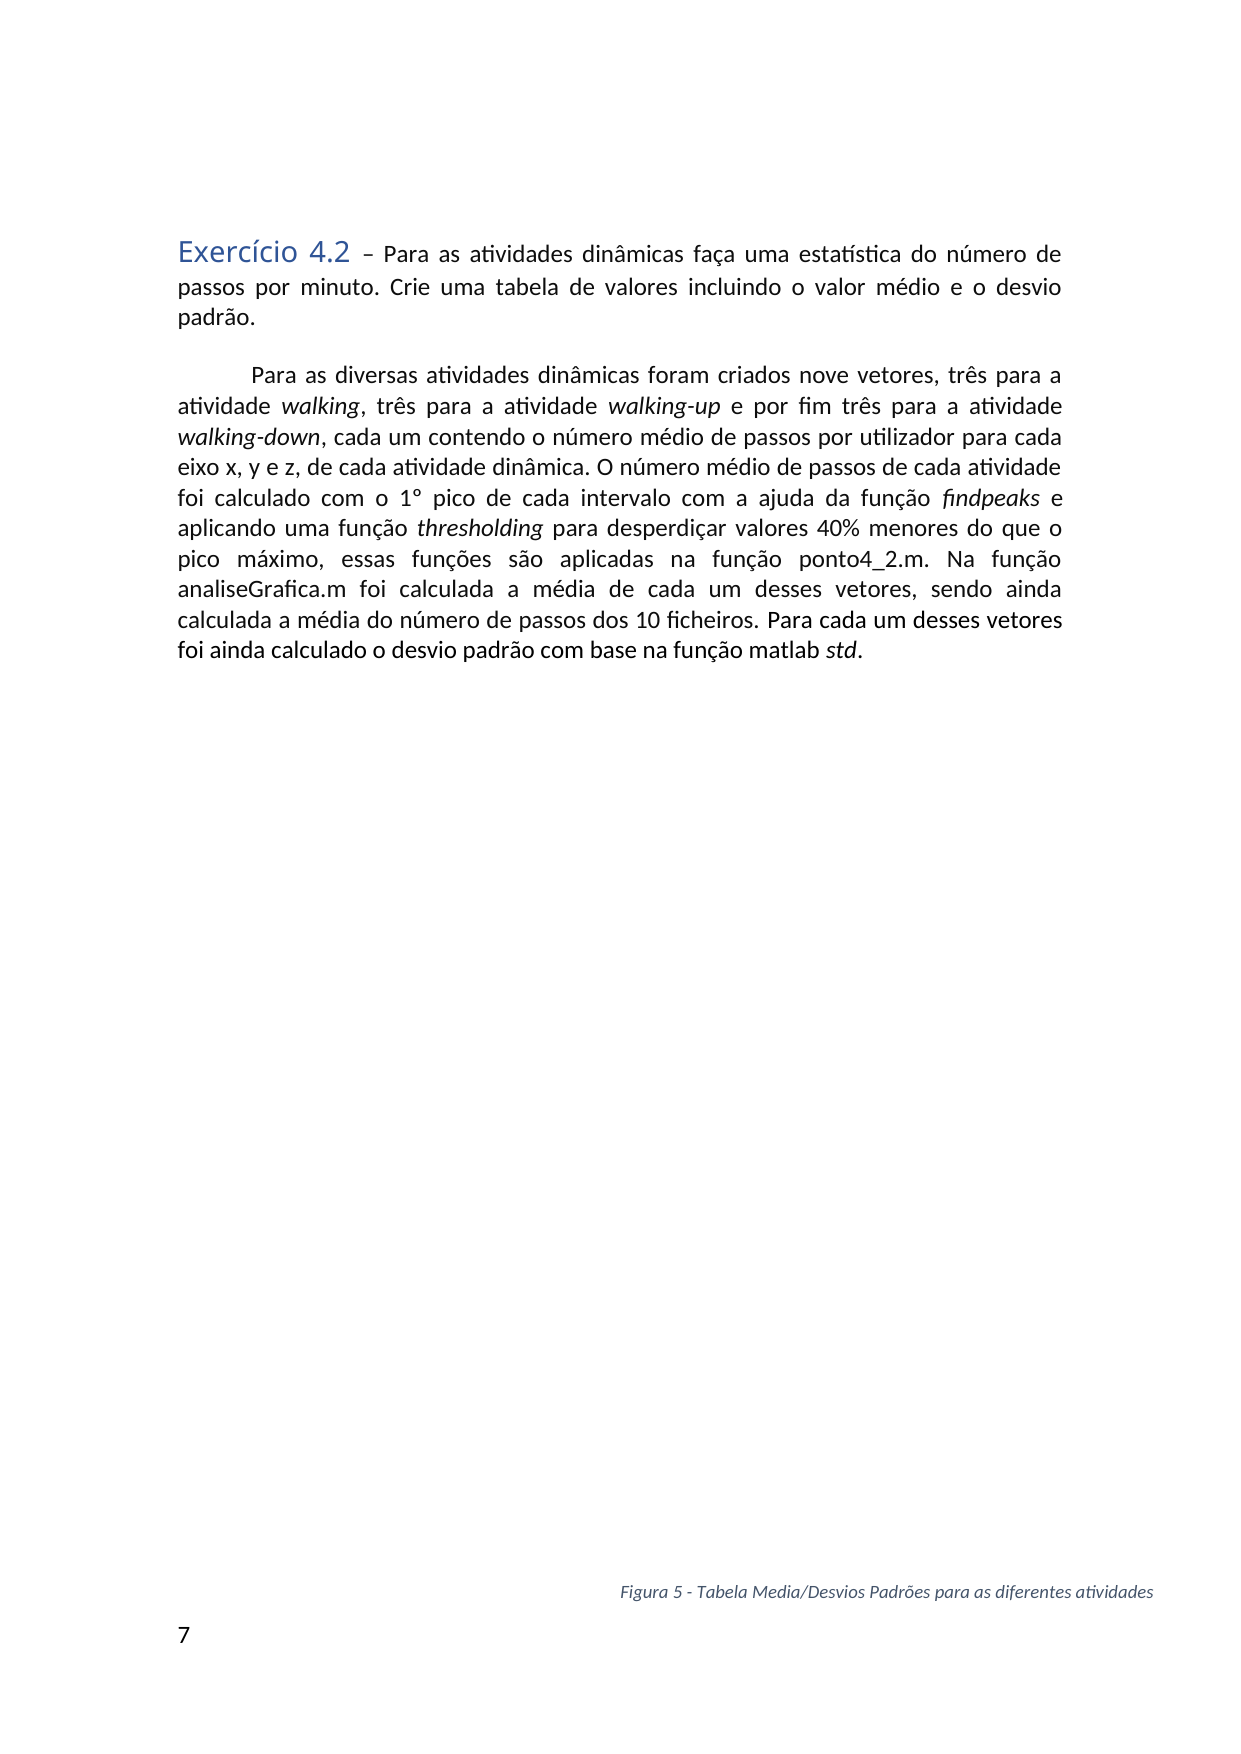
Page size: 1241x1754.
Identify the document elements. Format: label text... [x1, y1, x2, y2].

text Exercício 4.2 – Para as atividades dinâmicas faça uma estatística do número de passos por minuto. Crie uma tabela de valores incluindo o valor médio e o desvio padrão. [177, 231, 1063, 332]
text Para as diversas atividades dinâmicas foram criados nove vetores, três para a atividade walking, três para a atividade walking-up e por fim três para a atividade walking-down, cada um contendo o número médio de passos por utilizador para cada eixo x, y e z, de cada atividade dinâmica. O número médio de passos de cada atividade foi calculado com o 1º pico de cada intervalo com a ajuda da função findpeaks e aplicando uma função thresholding para desperdiçar valores 40% menores do que o pico máximo, essas funções são aplicadas na função ponto4_2.m. Na função analiseGrafica.m foi calculada a média de cada um desses vetores, sendo ainda calculada a média do número de passos dos 10 ficheiros. Para cada um desses vetores foi ainda calculado o desvio padrão com base na função matlab std. [177, 360, 1063, 665]
